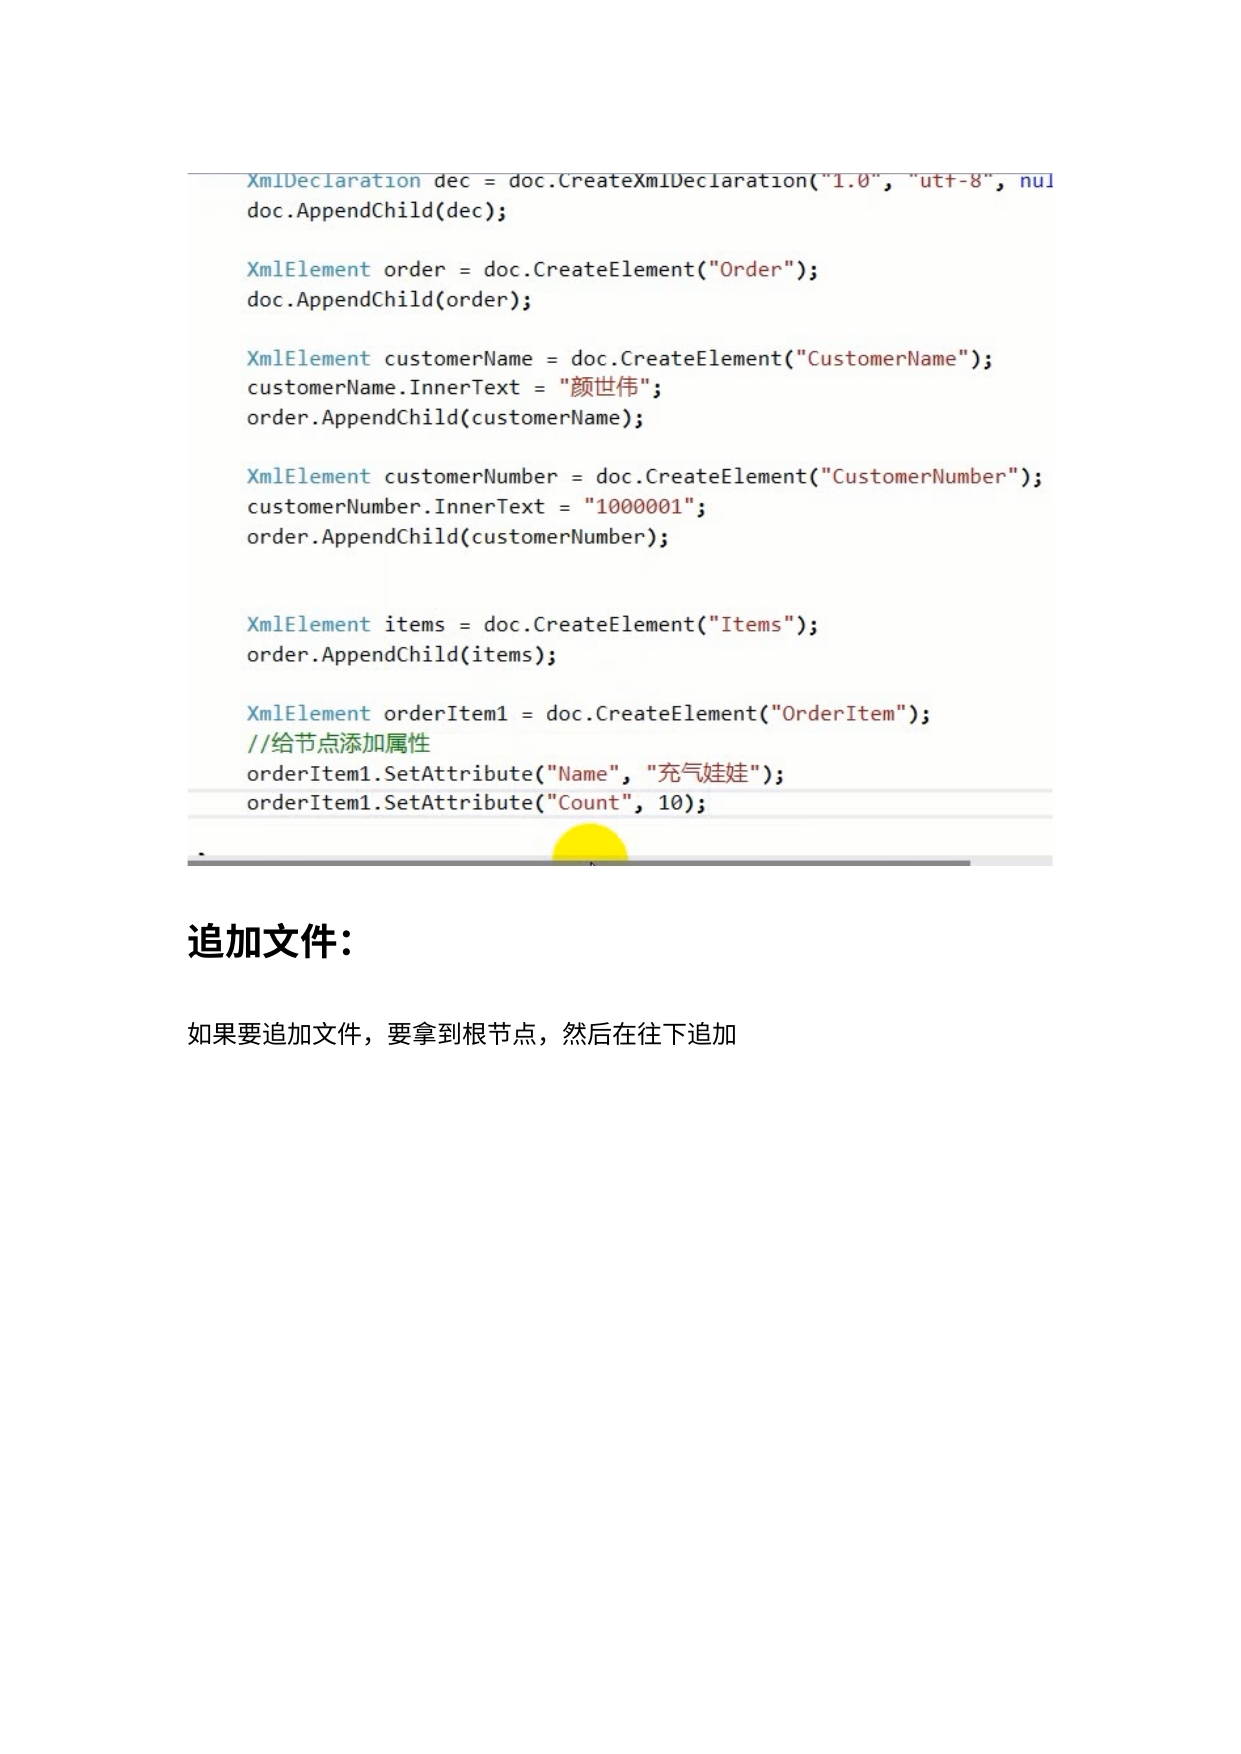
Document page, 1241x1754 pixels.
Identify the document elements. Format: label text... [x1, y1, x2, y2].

picture [187, 173, 1053, 866]
text 如果要追加文件，要拿到根节点，然后在往下追加 [187, 1000, 1053, 1065]
subtitle 追加文件： [187, 906, 1053, 971]
